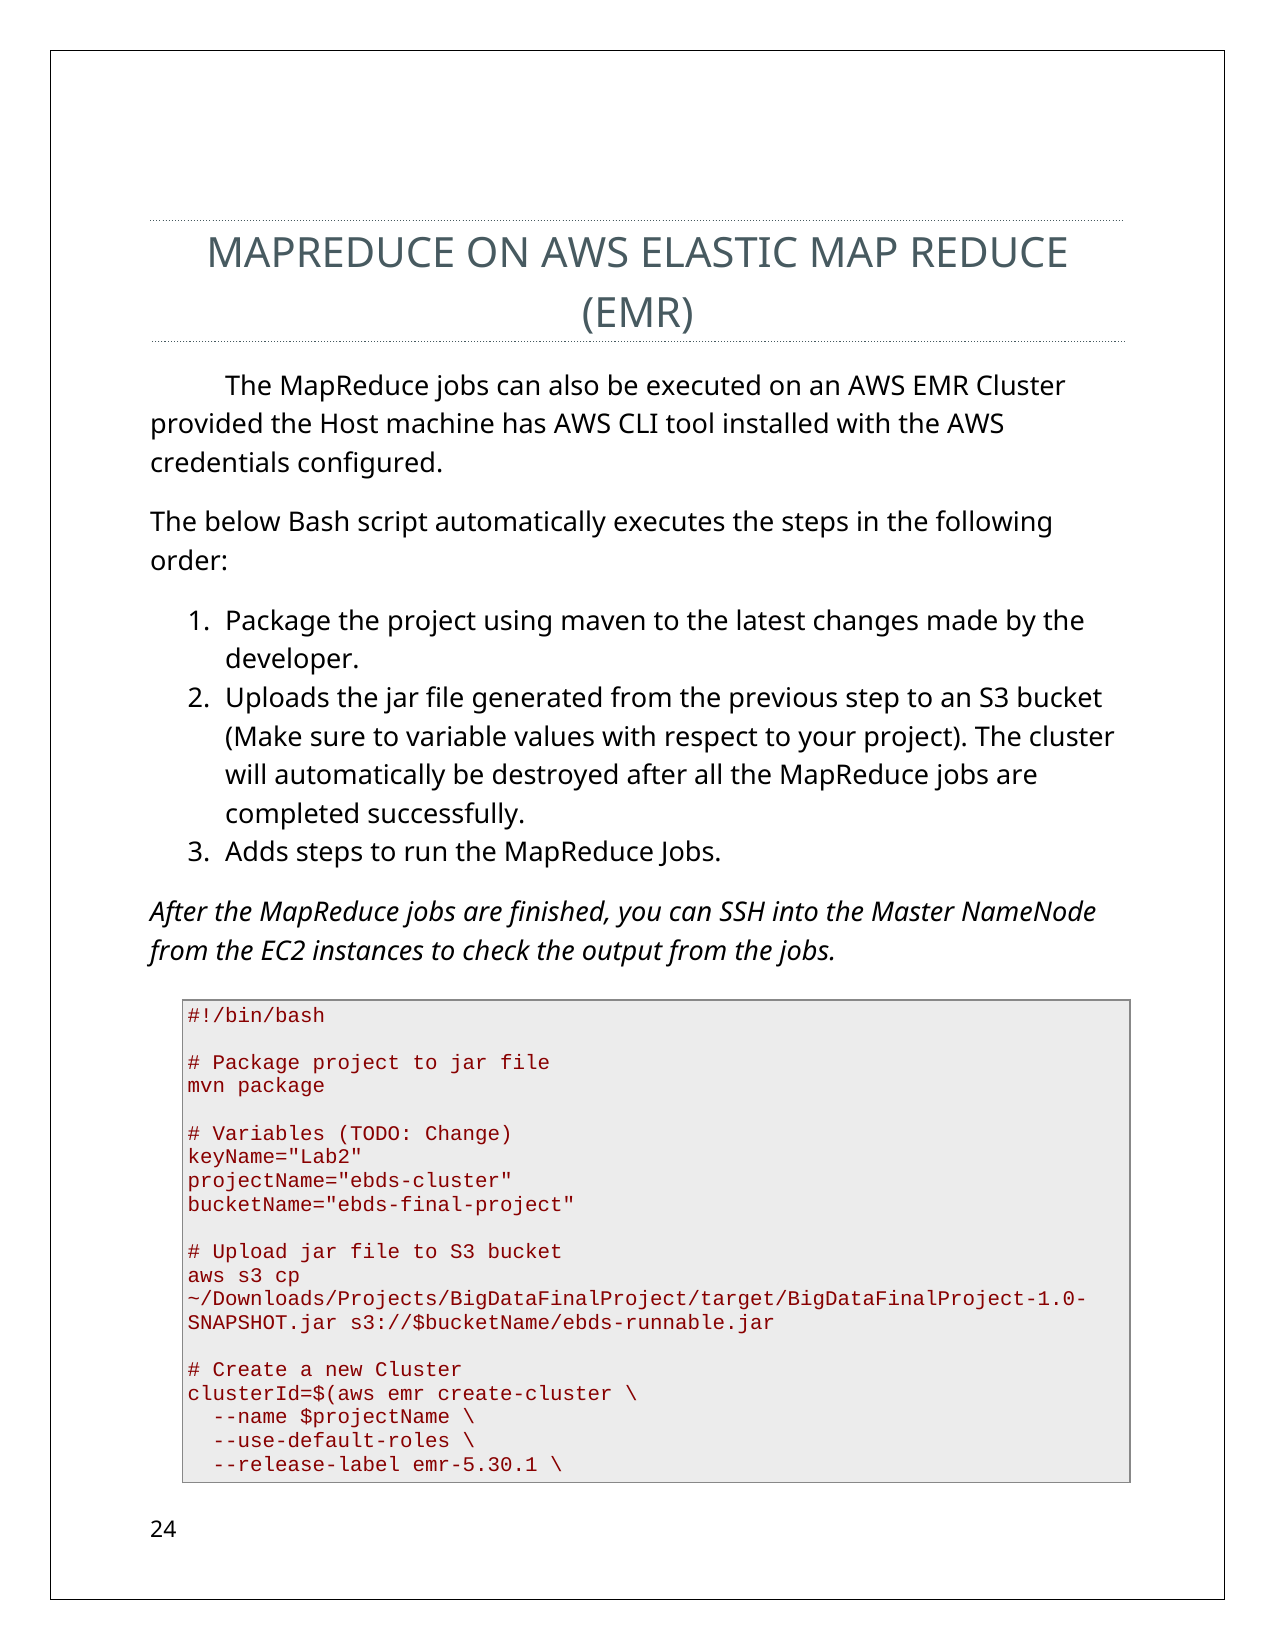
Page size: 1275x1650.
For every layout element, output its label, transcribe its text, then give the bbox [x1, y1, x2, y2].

text After the MapReduce jobs are finished, you can SSH into the Master NameNode from the EC2 instances to check the output from the jobs. [150, 892, 1125, 968]
text The below Bash script automatically executes the steps in the following order: [150, 503, 1125, 578]
subtitle Mapreduce on aws elastic map reduce (emr) [150, 220, 1125, 342]
text The MapReduce jobs can also be executed on an AWS EMR Cluster provided the Host machine has AWS CLI tool installed with the AWS credentials configured. [150, 366, 1125, 480]
list Package the project using maven to the latest changes made by the developer. [187, 601, 1125, 677]
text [183, 1001, 1129, 1482]
list Uploads the jar file generated from the previous step to an S3 bucket (Make sure to variable values with respect to your project). The cluster will automatically be destroyed after all the MapReduce jobs are completed successfully. [187, 678, 1125, 831]
list Adds steps to run the MapReduce Jobs. [187, 833, 1125, 870]
